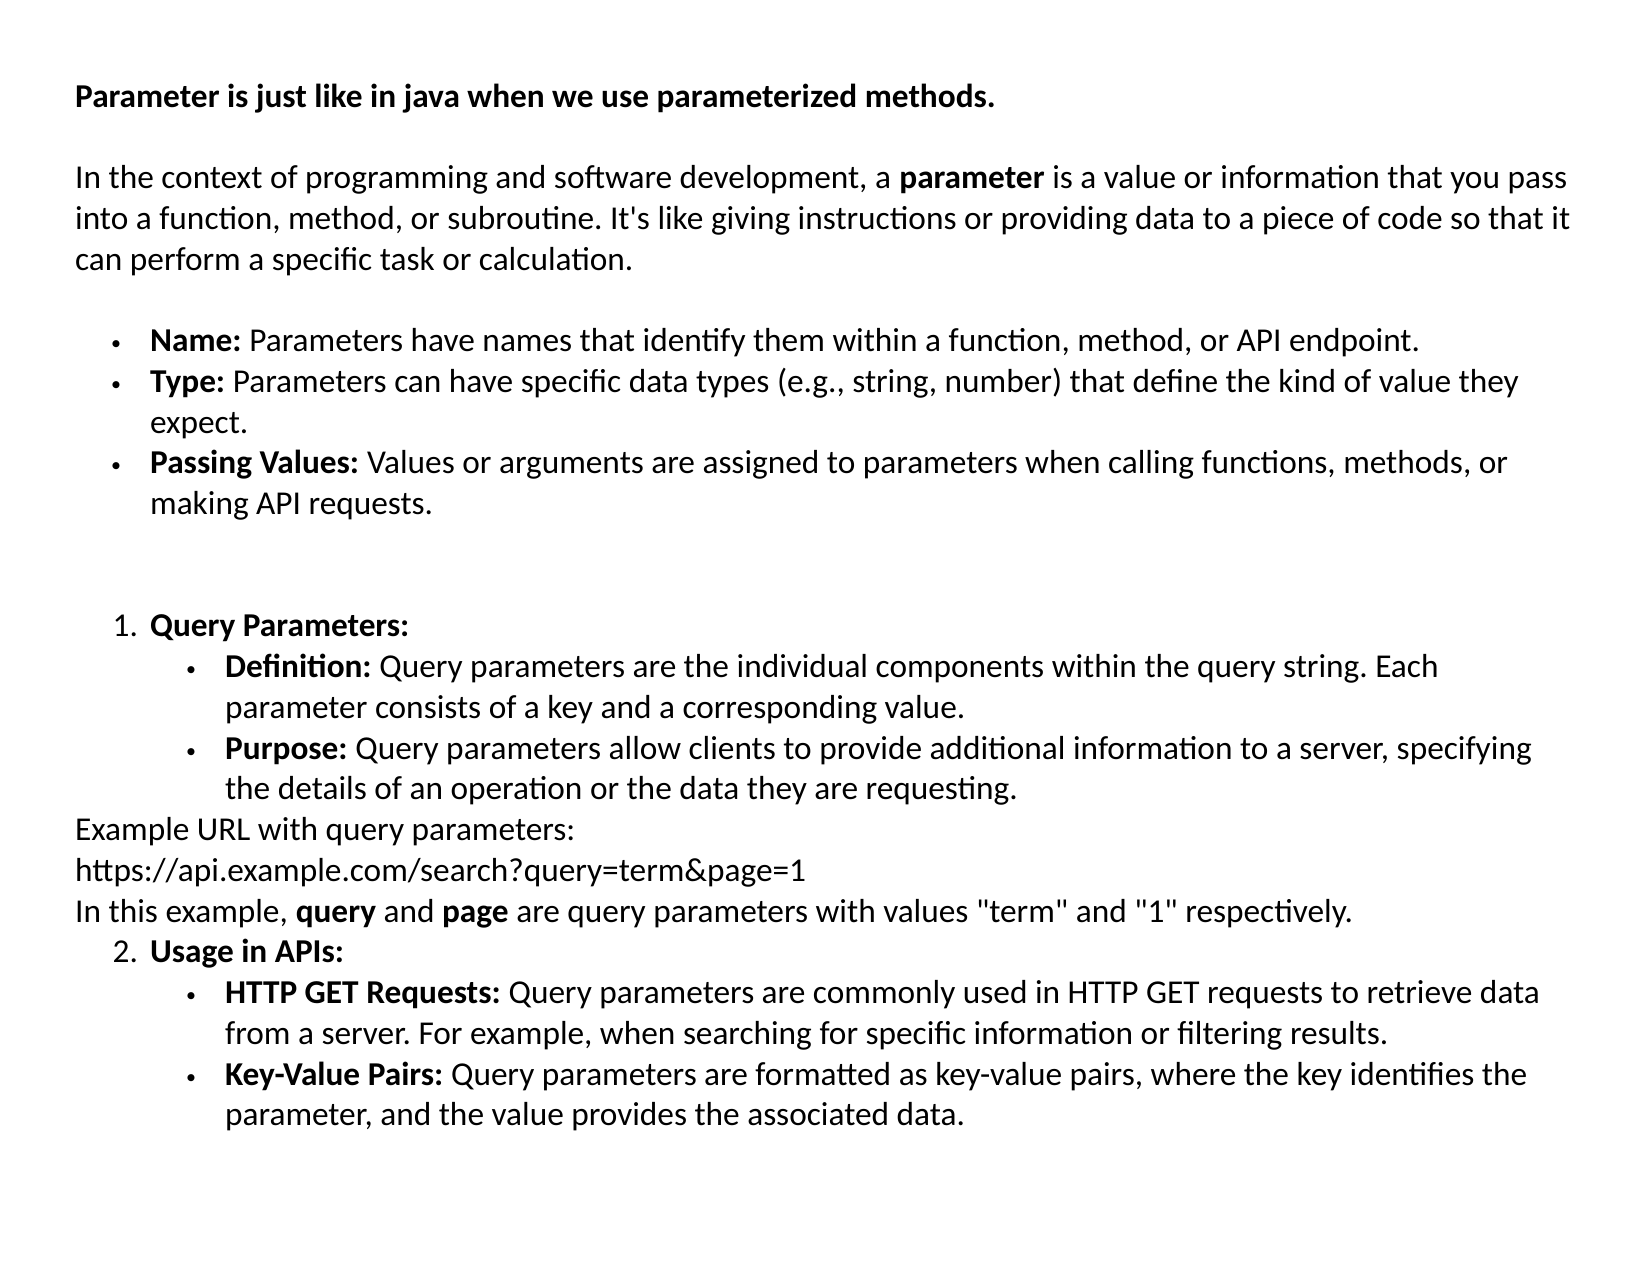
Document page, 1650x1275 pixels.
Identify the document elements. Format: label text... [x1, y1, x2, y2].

list Type: Parameters can have specific data types (e.g., string, number) that define the kind of value they expect. [112, 360, 1575, 442]
text https://api.example.com/search?query=term&page=1 [75, 849, 1575, 889]
text Parameter is just like in java when we use parameterized methods. [75, 75, 1575, 116]
text Example URL with query parameters: [75, 808, 1575, 849]
text In this example, query and page are query parameters with values "term" and "1" respectively. [75, 889, 1575, 930]
list Purpose: Query parameters allow clients to provide additional information to a server, specifying the details of an operation or the data they are requesting. [187, 727, 1575, 808]
list Definition: Query parameters are the individual components within the query string. Each parameter consists of a key and a corresponding value. [187, 645, 1575, 727]
list Key-Value Pairs: Query parameters are formatted as key-value pairs, where the key identifies the parameter, and the value provides the associated data. [187, 1052, 1575, 1134]
list Usage in APIs: [112, 930, 1575, 971]
text In the context of programming and software development, a parameter is a value or information that you pass into a function, method, or subroutine. It's like giving instructions or providing data to a piece of code so that it can perform a specific task or calculation. [75, 156, 1575, 279]
list HTTP GET Requests: Query parameters are commonly used in HTTP GET requests to retrieve data from a server. For example, when searching for specific information or filtering results. [187, 971, 1575, 1052]
list Query Parameters: [112, 604, 1575, 645]
list Name: Parameters have names that identify them within a function, method, or API endpoint. [112, 319, 1575, 360]
list Passing Values: Values or arguments are assigned to parameters when calling functions, methods, or making API requests. [112, 442, 1575, 523]
